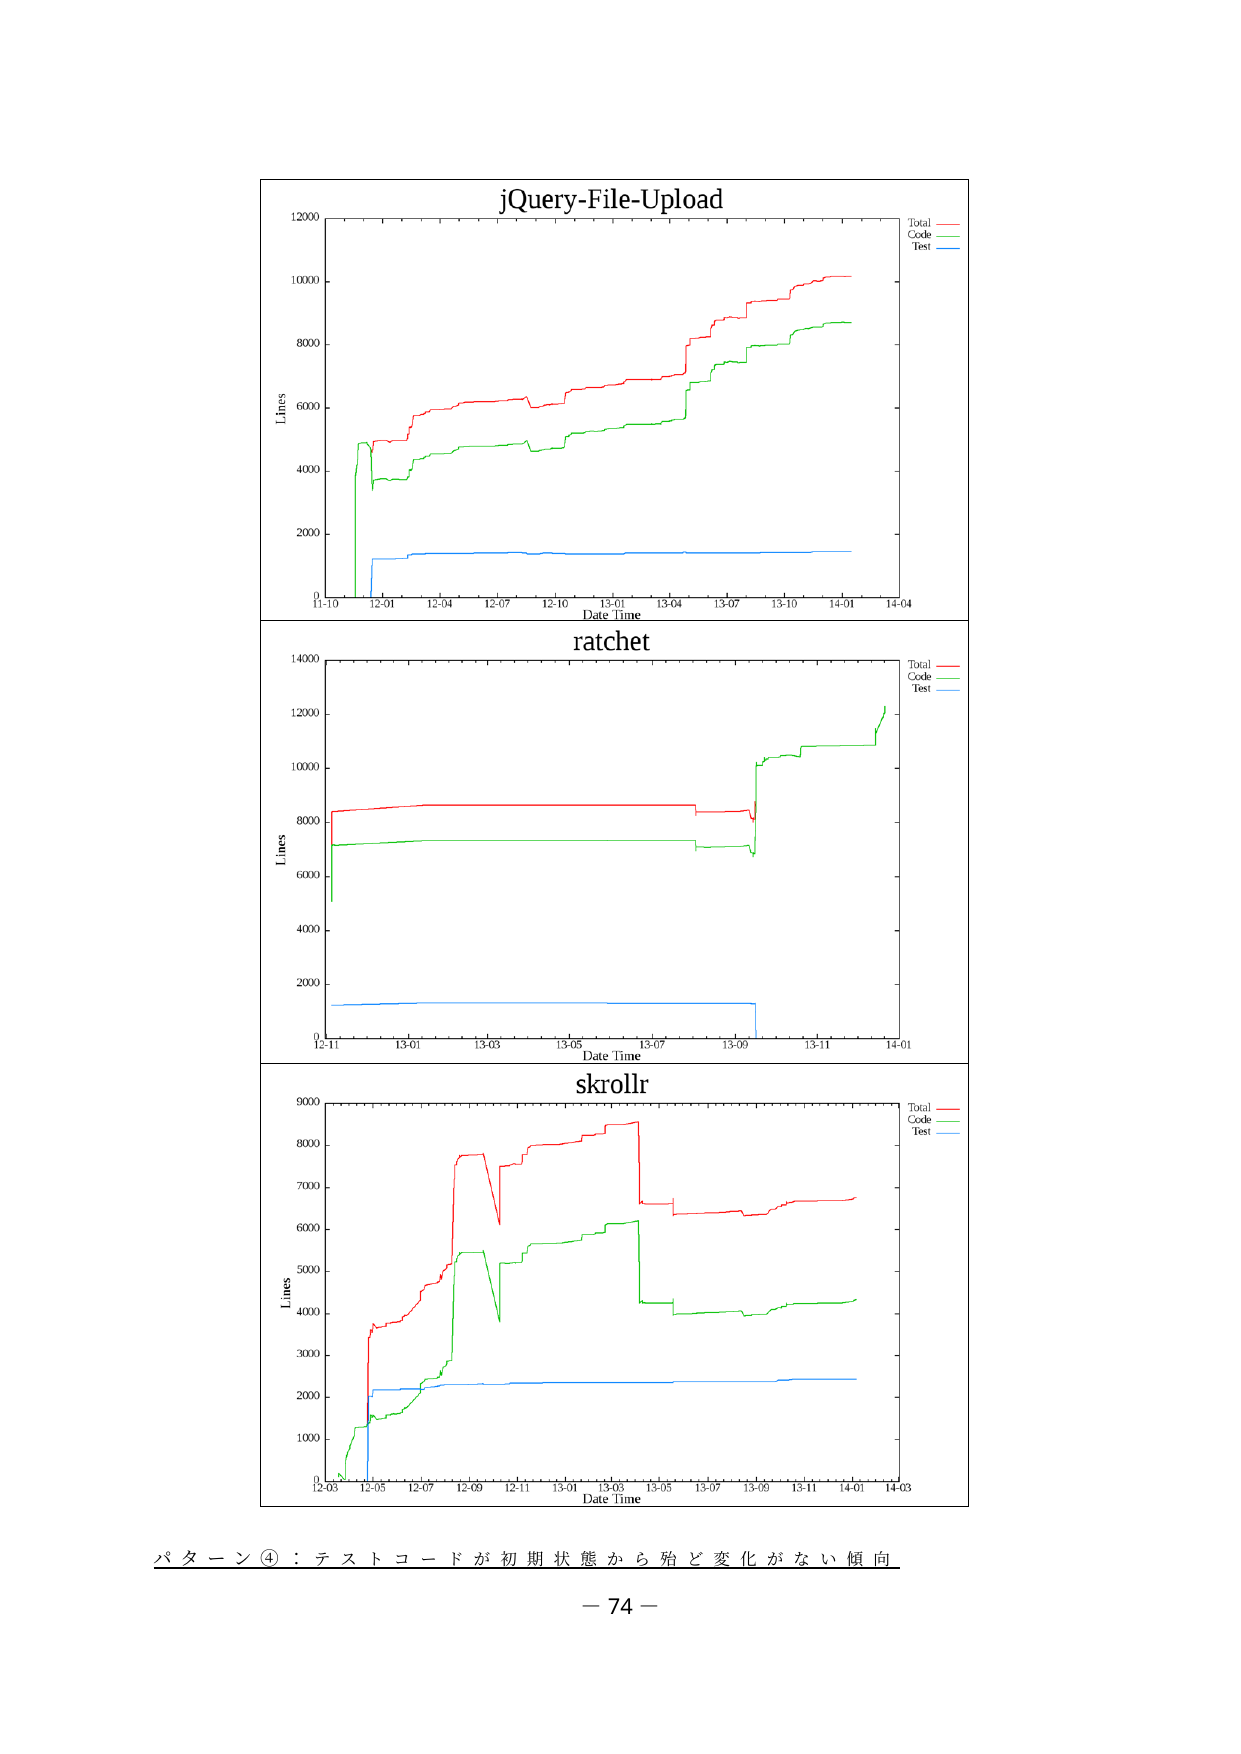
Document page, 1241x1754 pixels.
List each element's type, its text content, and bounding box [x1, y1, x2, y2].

picture [261, 621, 968, 1063]
picture [261, 1064, 968, 1506]
text パターン④：テストコードが初期状態から殆ど変化がない傾向 [153, 1540, 1087, 1575]
picture [261, 180, 968, 620]
